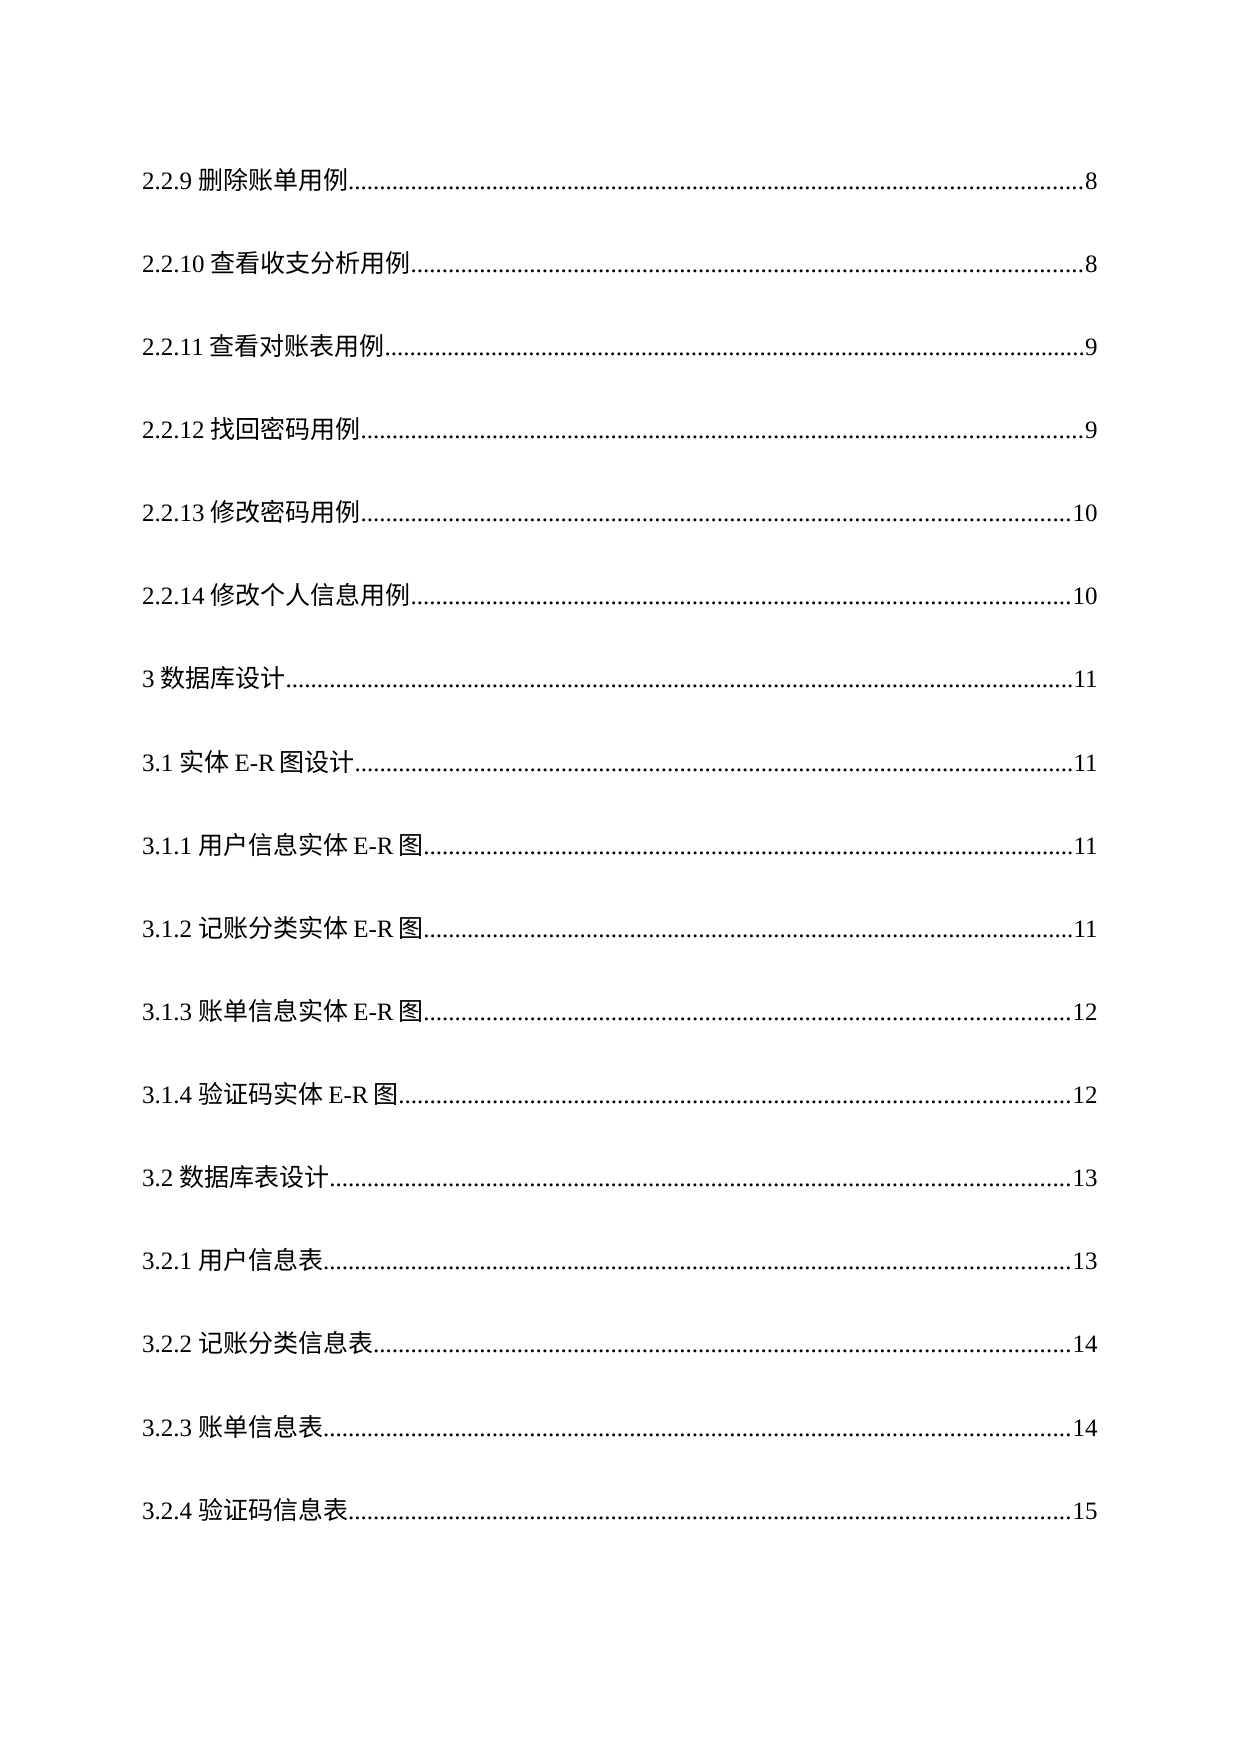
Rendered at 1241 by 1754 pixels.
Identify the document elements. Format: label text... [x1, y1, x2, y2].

text 3.2.2 记账分类信息表 14 [142, 1309, 1098, 1374]
text 3.1.1 用户信息实体E-R图 11 [142, 811, 1098, 876]
text 3.2.3 账单信息表 14 [142, 1393, 1098, 1458]
text 3.1.3 账单信息实体E-R图 12 [142, 977, 1098, 1042]
text 2.2.13 修改密码用例 10 [142, 478, 1098, 543]
text 3.1.4 验证码实体E-R图 12 [142, 1060, 1098, 1125]
text 3.1 实体E-R图设计 11 [142, 728, 1098, 793]
text 2.2.11 查看对账表用例 9 [142, 312, 1098, 377]
text 2.2.10 查看收支分析用例 8 [142, 229, 1098, 294]
text 2.2.14 修改个人信息用例 10 [142, 561, 1098, 626]
text 3.1.2 记账分类实体E-R图 11 [142, 894, 1098, 959]
text 2.2.12 找回密码用例 9 [142, 395, 1098, 460]
text 2.2.9 删除账单用例 8 [142, 146, 1098, 211]
text 3.2.4 验证码信息表 15 [142, 1476, 1098, 1541]
text 3 数据库设计 11 [142, 644, 1098, 709]
text 3.2 数据库表设计 13 [142, 1143, 1098, 1208]
text 3.2.1 用户信息表 13 [142, 1226, 1098, 1291]
